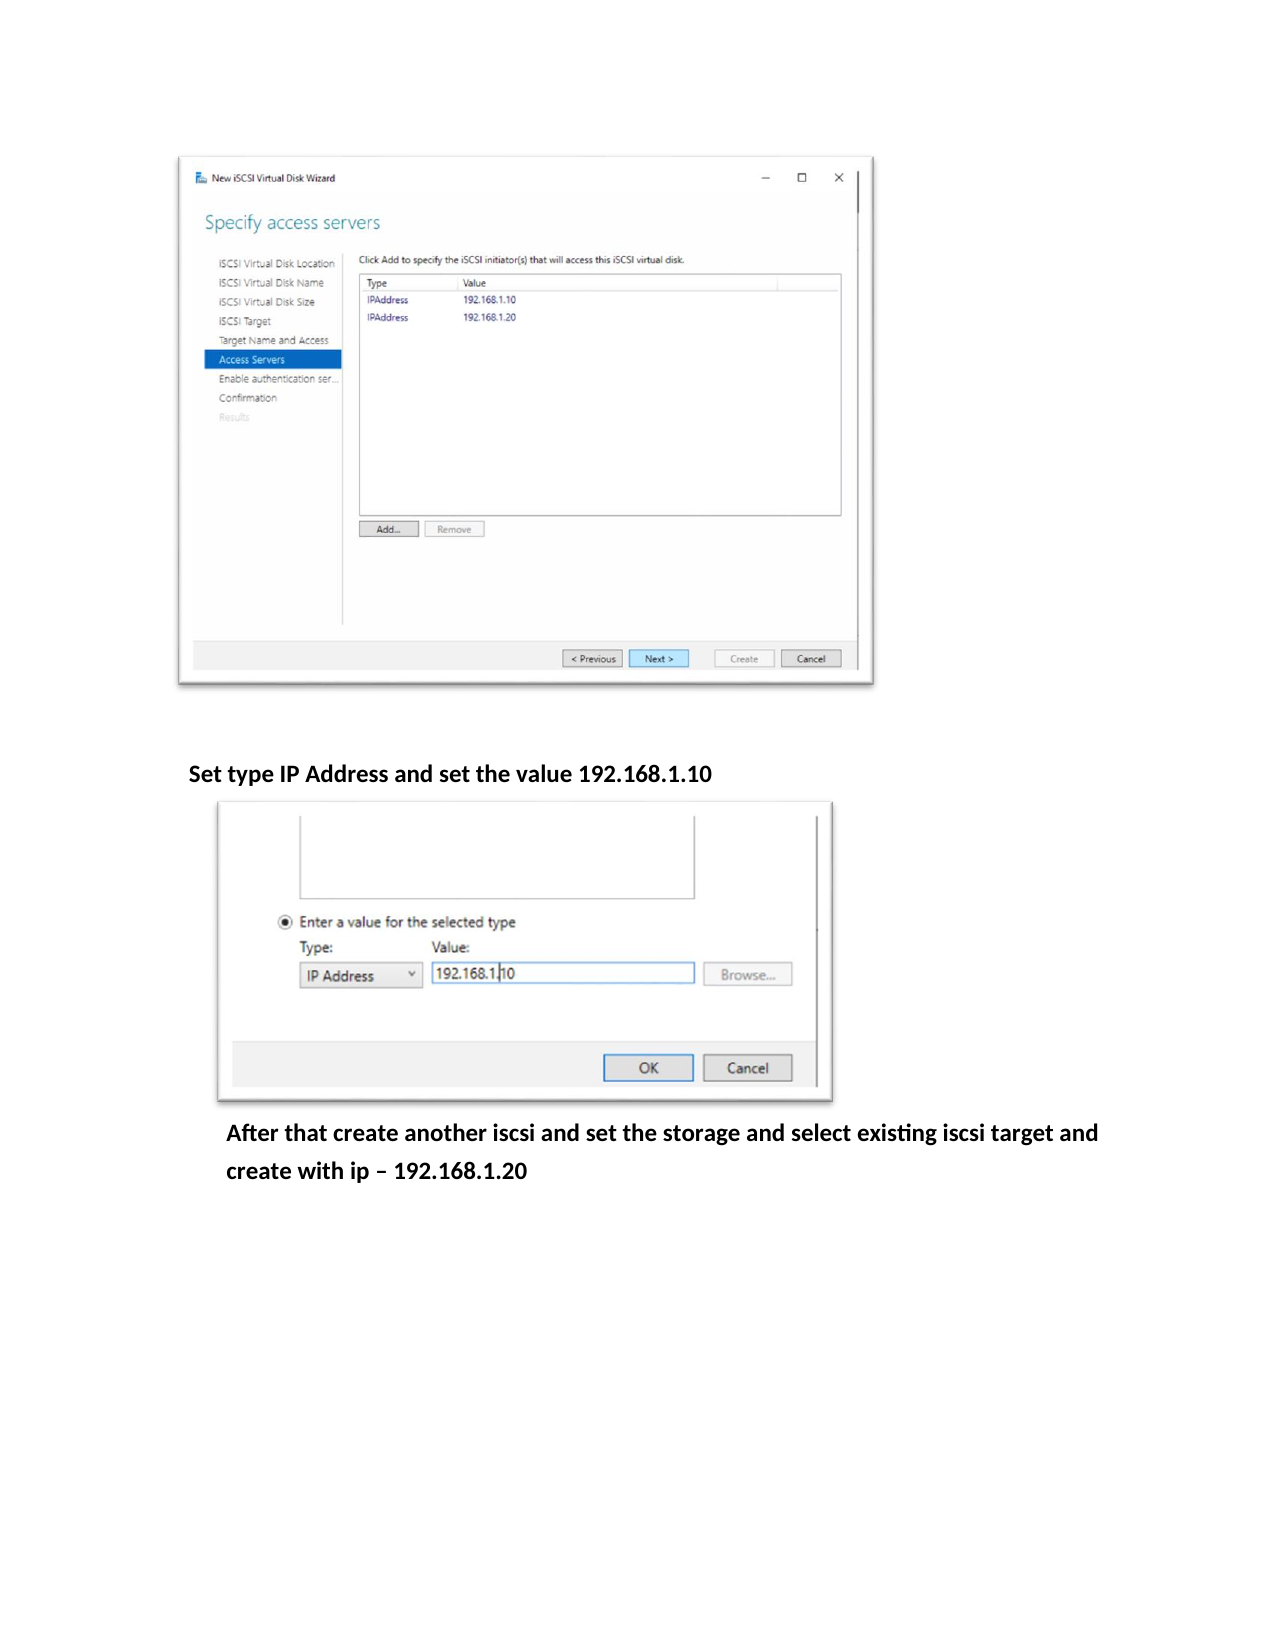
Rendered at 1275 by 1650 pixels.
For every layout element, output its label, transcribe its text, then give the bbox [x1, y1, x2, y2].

text After that create another iscsi and set the storage and select existing iscsi target and create with ip – 192.168.1.20 [189, 795, 1125, 1187]
text Click on add [150, 150, 1125, 736]
text Set type IP Address and set the value 192.168.1.10 [189, 758, 1125, 789]
